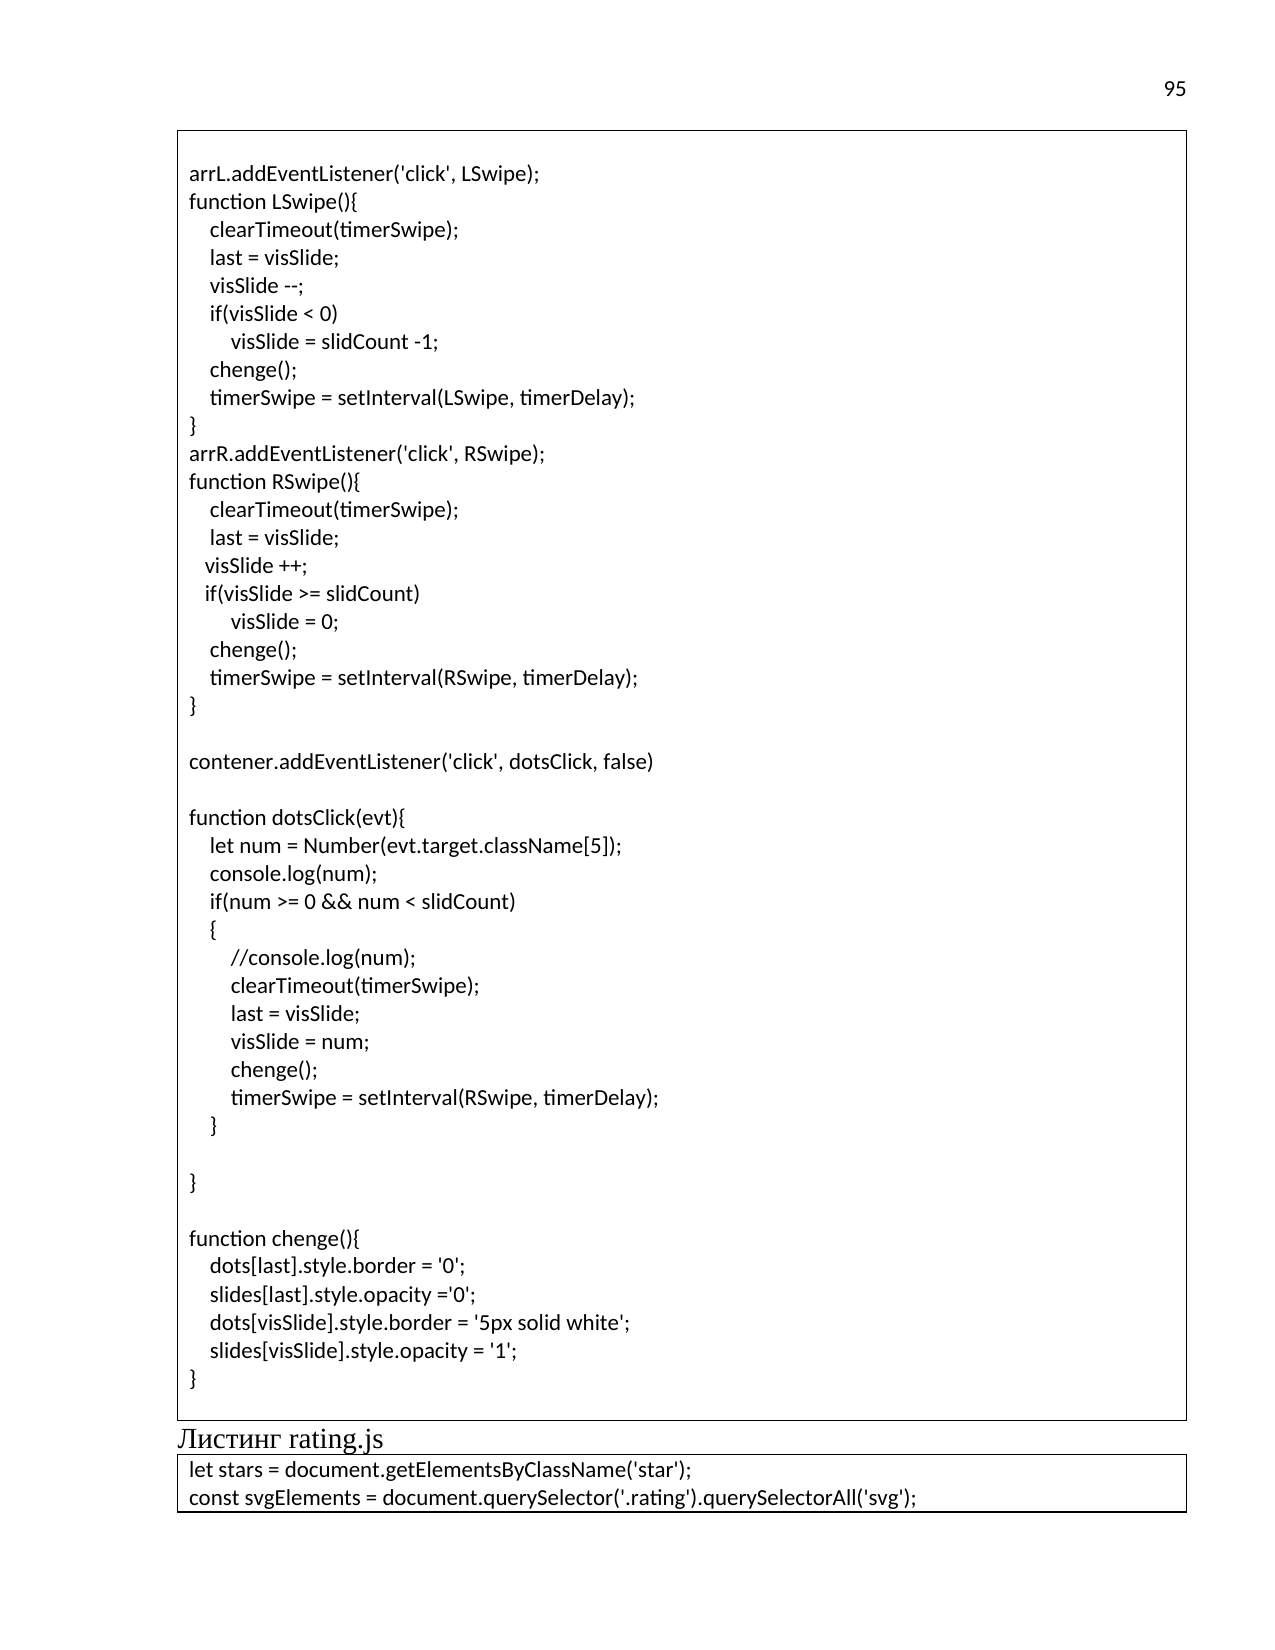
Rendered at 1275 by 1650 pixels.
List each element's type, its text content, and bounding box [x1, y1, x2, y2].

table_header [178, 1455, 1186, 1511]
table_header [178, 131, 1186, 1420]
text Листинг rating.js [177, 1421, 1186, 1454]
